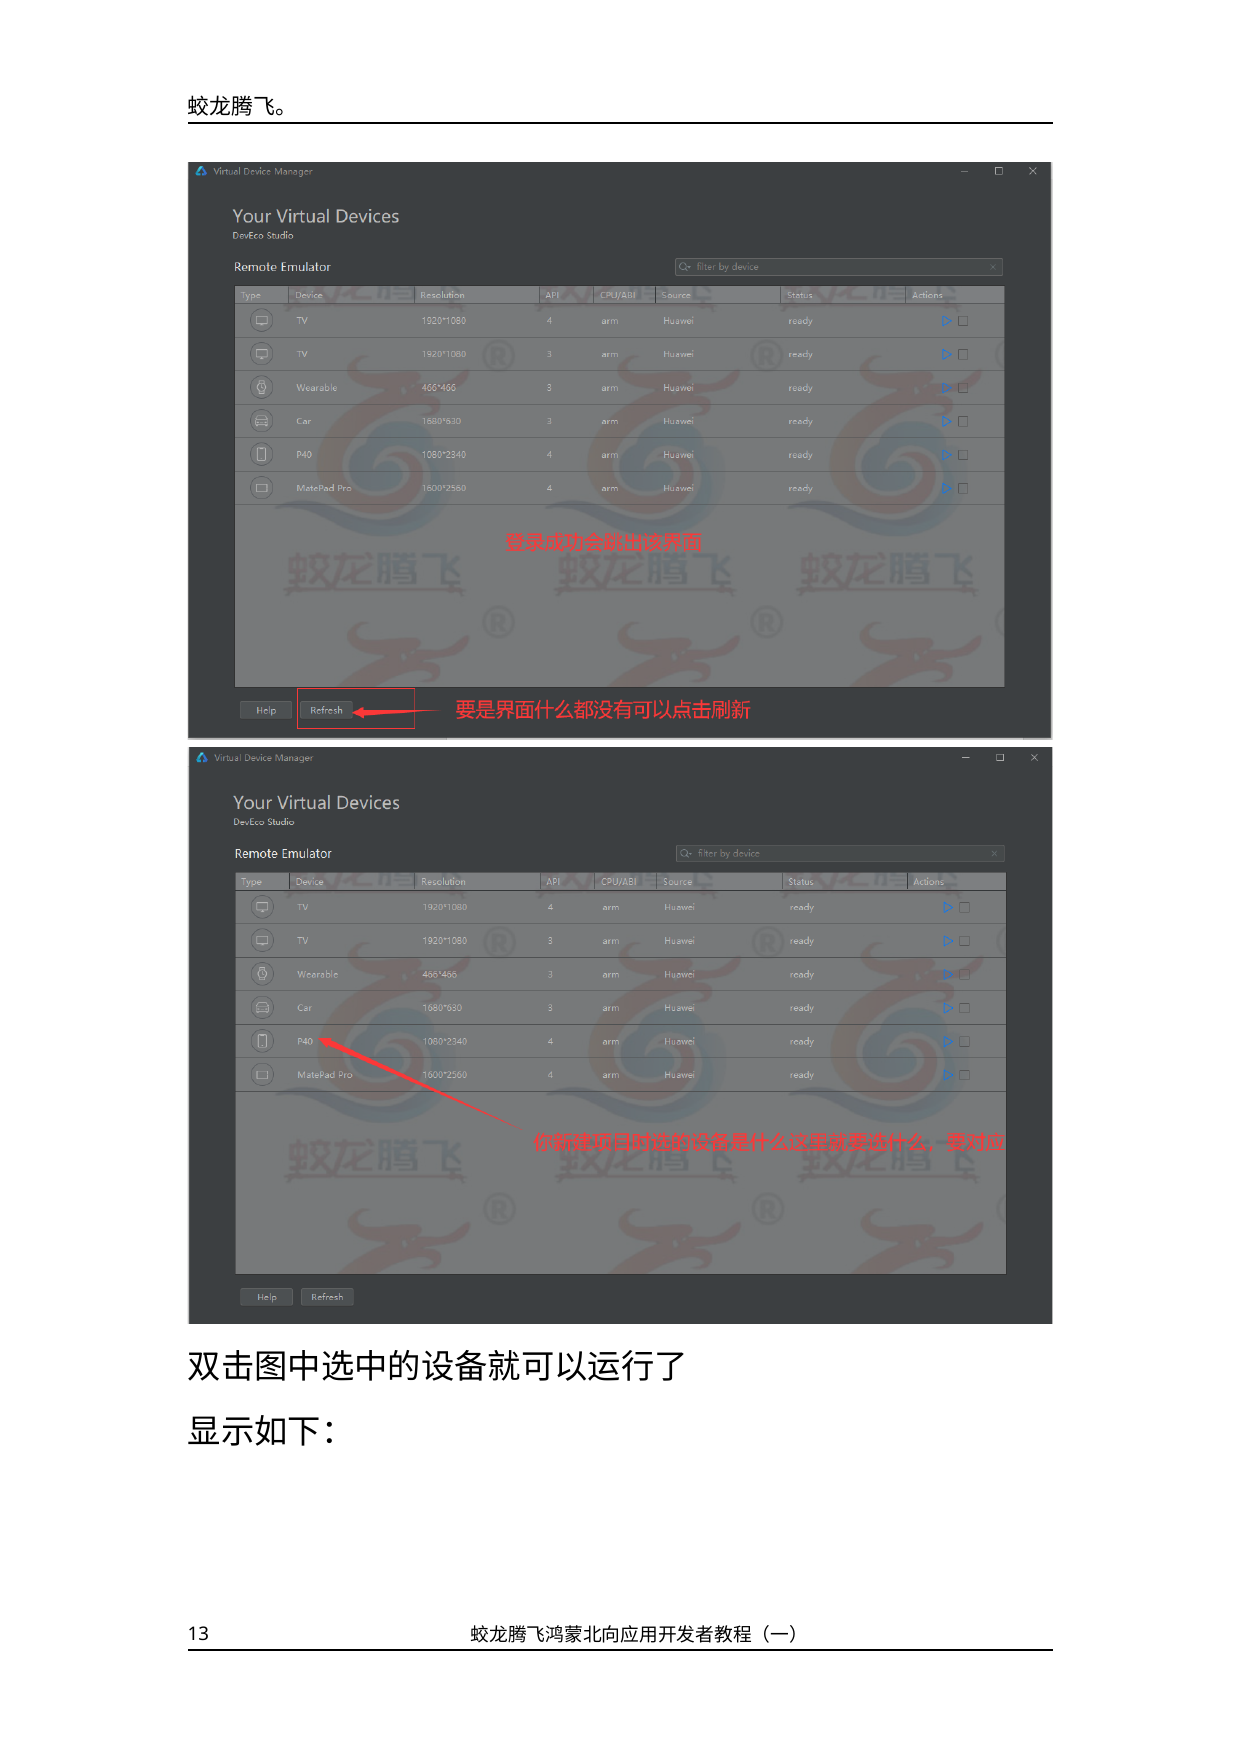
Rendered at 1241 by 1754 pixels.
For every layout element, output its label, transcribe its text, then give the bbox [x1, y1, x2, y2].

picture [187, 162, 1053, 740]
text 显示如下： [187, 1397, 1053, 1462]
picture [187, 747, 1053, 1324]
text 双击图中选中的设备就可以运行了 [187, 1332, 1053, 1397]
